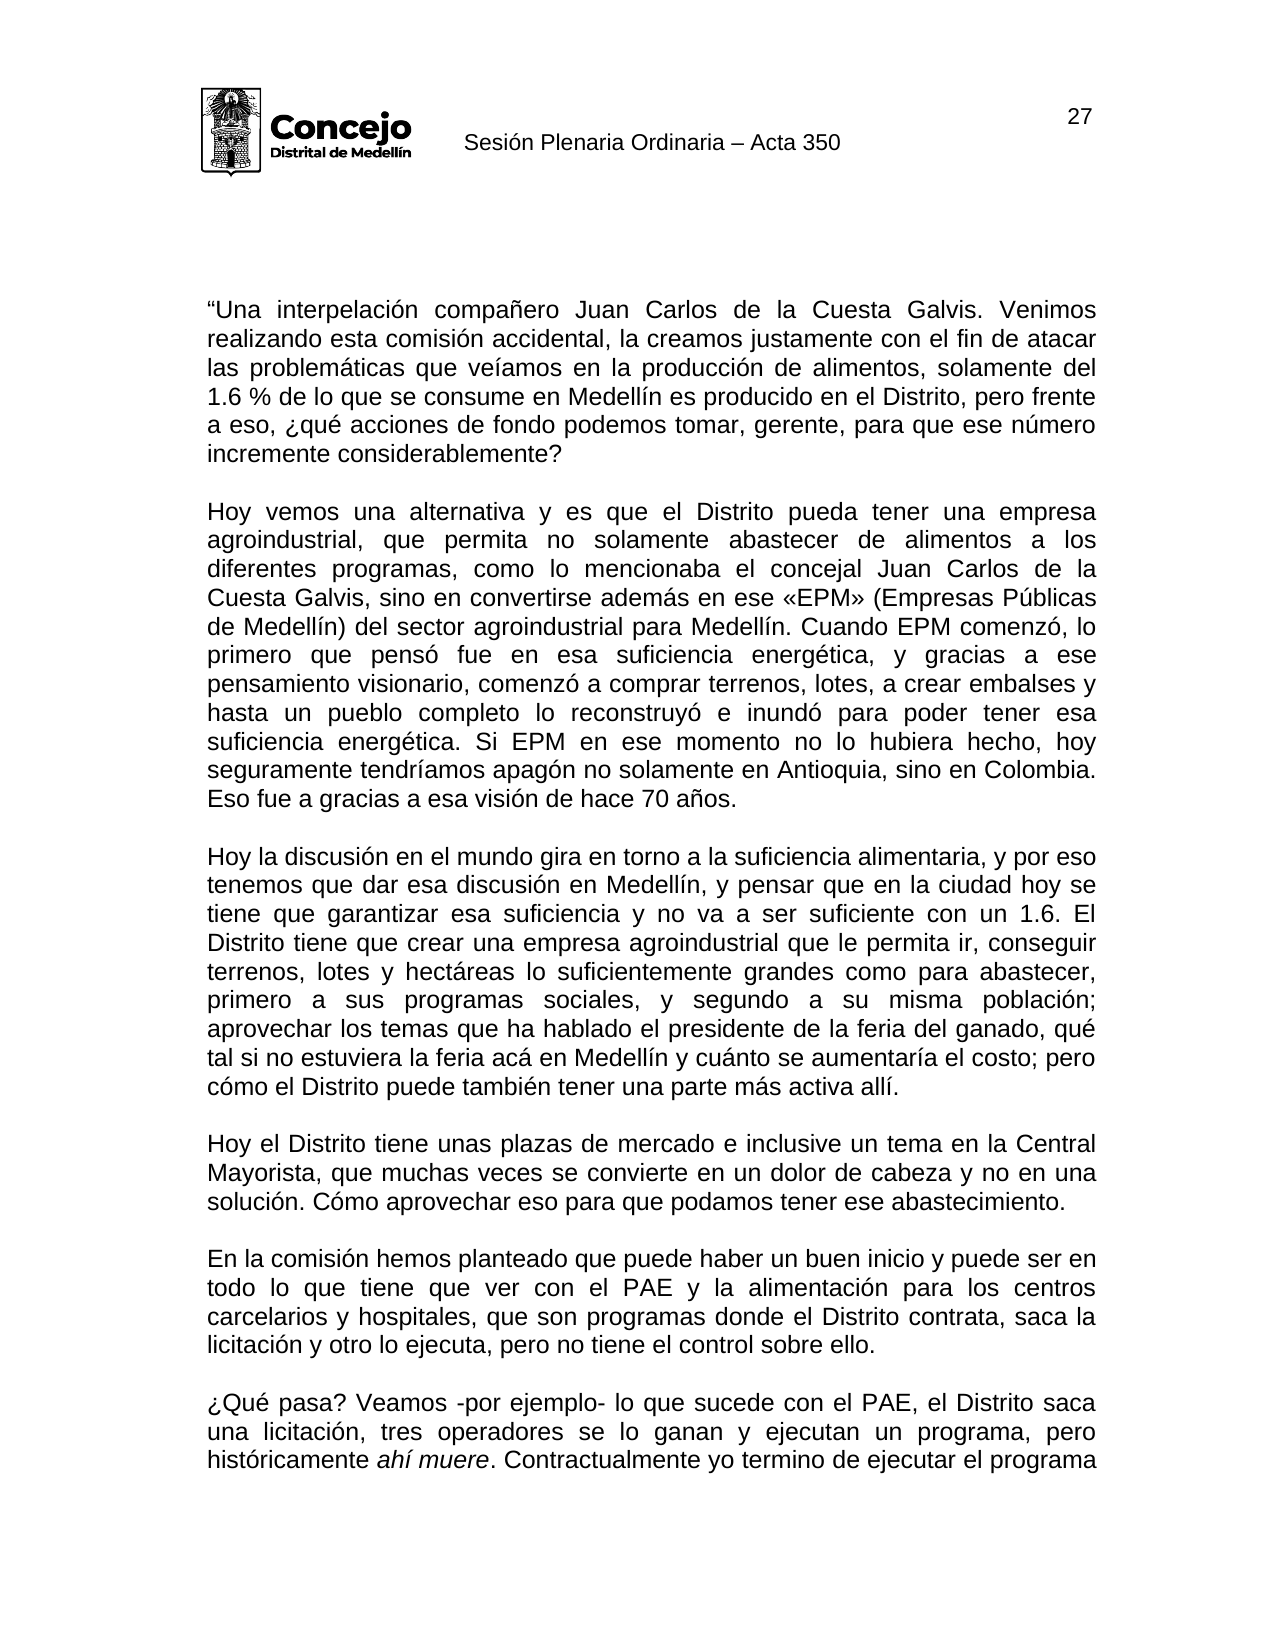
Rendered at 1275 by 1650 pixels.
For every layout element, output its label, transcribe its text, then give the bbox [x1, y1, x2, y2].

text En la comisión hemos planteado que puede haber un buen inicio y puede ser en todo lo que tiene que ver con el PAE y la alimentación para los centros carcelarios y hospitales, que son programas donde el Distrito contrata, saca la licitación y otro lo ejecuta, pero no tiene el control sobre ello. [207, 1244, 1098, 1359]
text Hoy el Distrito tiene unas plazas de mercado e inclusive un tema en la Central Mayorista, que muchas veces se convierte en un dolor de cabeza y no en una solución. Cómo aprovechar eso para que podamos tener ese abastecimiento. [207, 1129, 1098, 1215]
picture [196, 84, 416, 181]
text Hoy la discusión en el mundo gira en torno a la suficiencia alimentaria, y por eso tenemos que dar esa discusión en Medellín, y pensar que en la ciudad hoy se tiene que garantizar esa suficiencia y no va a ser suficiente con un 1.6. El Distrito tiene que crear una empresa agroindustrial que le permita ir, conseguir terrenos, lotes y hectáreas lo suficientemente grandes como para abastecer, primero a sus programas sociales, y segundo a su misma población; aprovechar los temas que ha hablado el presidente de la feria del ganado, qué tal si no estuviera la feria acá en Medellín y cuánto se aumentaría el costo; pero cómo el Distrito puede también tener una parte más activa allí. [207, 842, 1098, 1100]
text Hoy vemos una alternativa y es que el Distrito pueda tener una empresa agroindustrial, que permita no solamente abastecer de alimentos a los diferentes programas, como lo mencionaba el concejal Juan Carlos de la Cuesta Galvis, sino en convertirse además en ese «EPM» (Empresas Públicas de Medellín) del sector agroindustrial para Medellín. Cuando EPM comenzó, lo primero que pensó fue en esa suficiencia energética, y gracias a ese pensamiento visionario, comenzó a comprar terrenos, lotes, a crear embalses y hasta un pueblo completo lo reconstruyó e inundó para poder tener esa suficiencia energética. Si EPM en ese momento no lo hubiera hecho, hoy seguramente tendríamos apagón no solamente en Antioquia, sino en Colombia. Eso fue a gracias a esa visión de hace 70 años. [207, 497, 1098, 813]
text “Una interpelación compañero Juan Carlos de la Cuesta Galvis. Venimos realizando esta comisión accidental, la creamos justamente con el fin de atacar las problemáticas que veíamos en la producción de alimentos, solamente del 1.6 % de lo que se consume en Medellín es producido en el Distrito, pero frente a eso, ¿qué acciones de fondo podemos tomar, gerente, para que ese número incremente considerablemente? [207, 295, 1098, 468]
